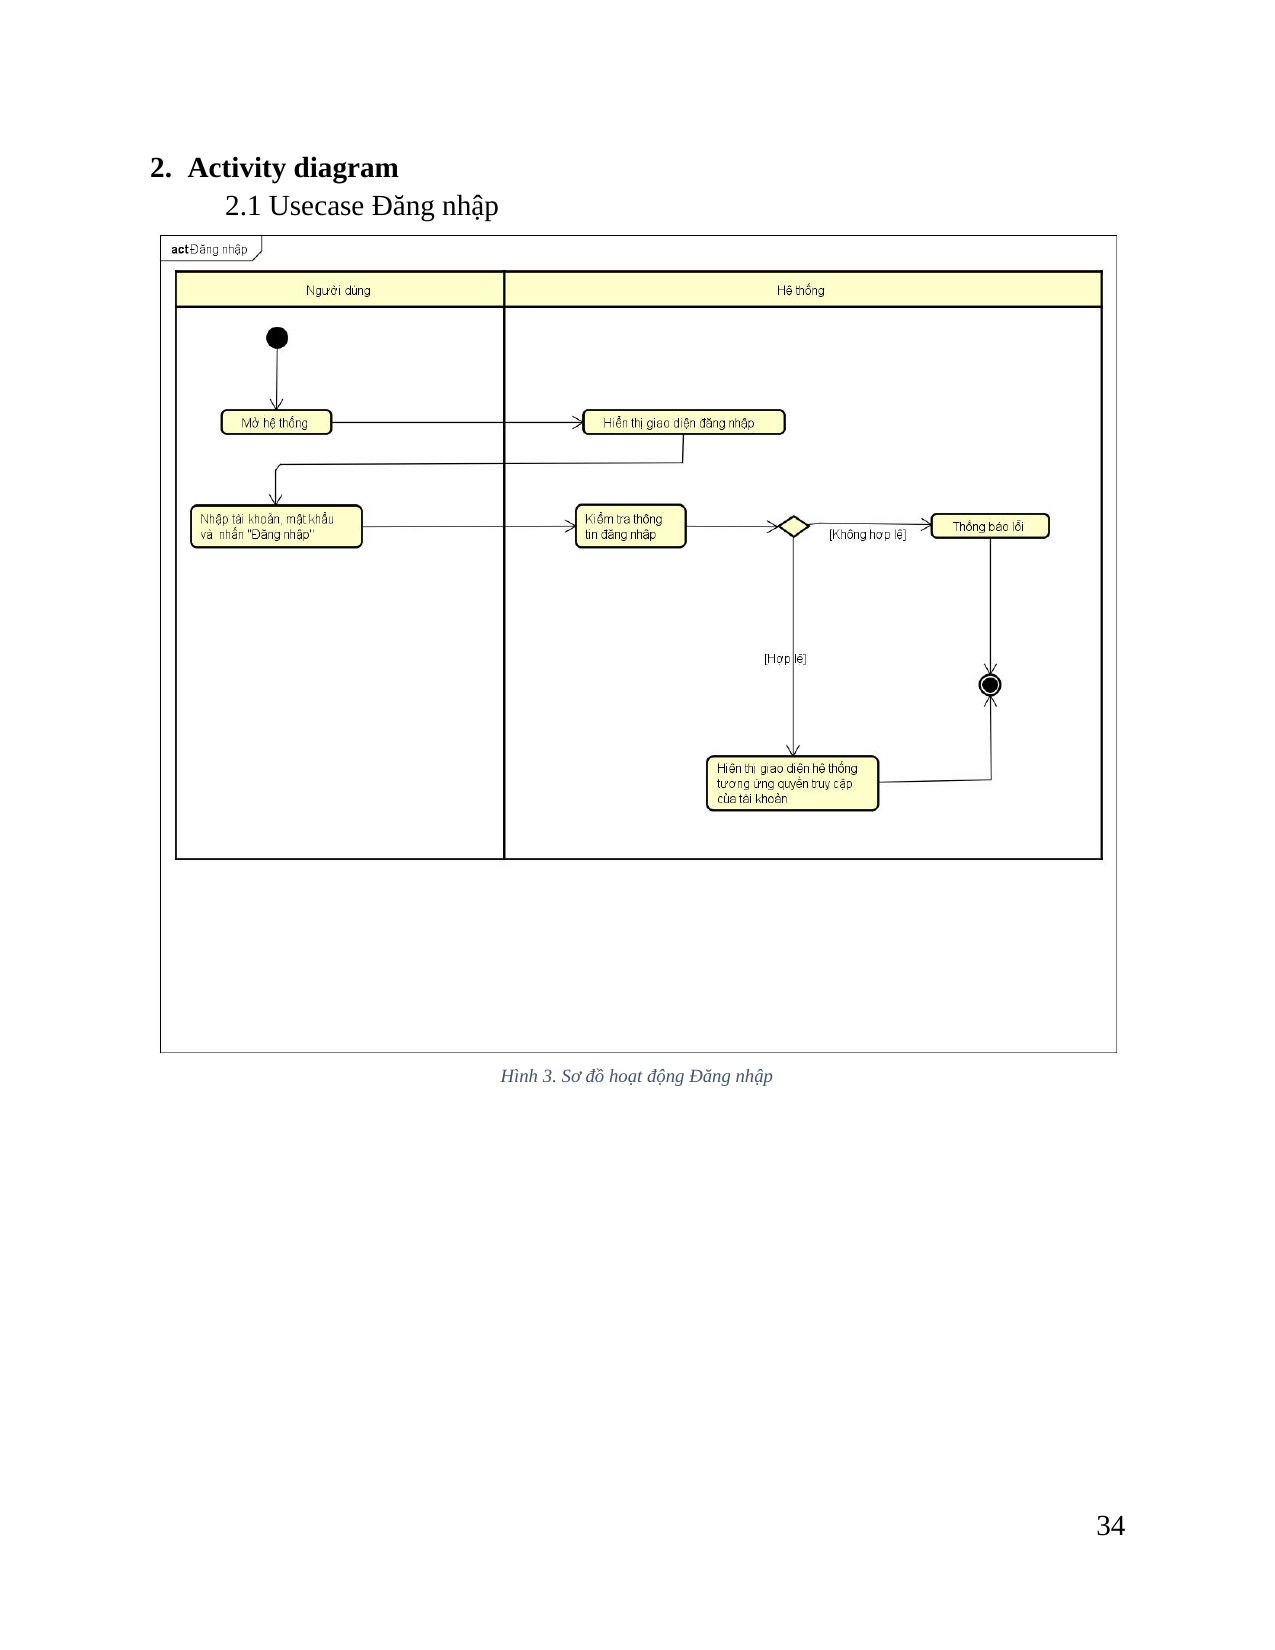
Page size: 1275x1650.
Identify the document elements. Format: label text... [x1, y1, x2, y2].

picture [150, 225, 1125, 1062]
text 2.1 Usecase Đăng nhập [187, 188, 1125, 221]
list Activity diagram [150, 150, 1125, 183]
